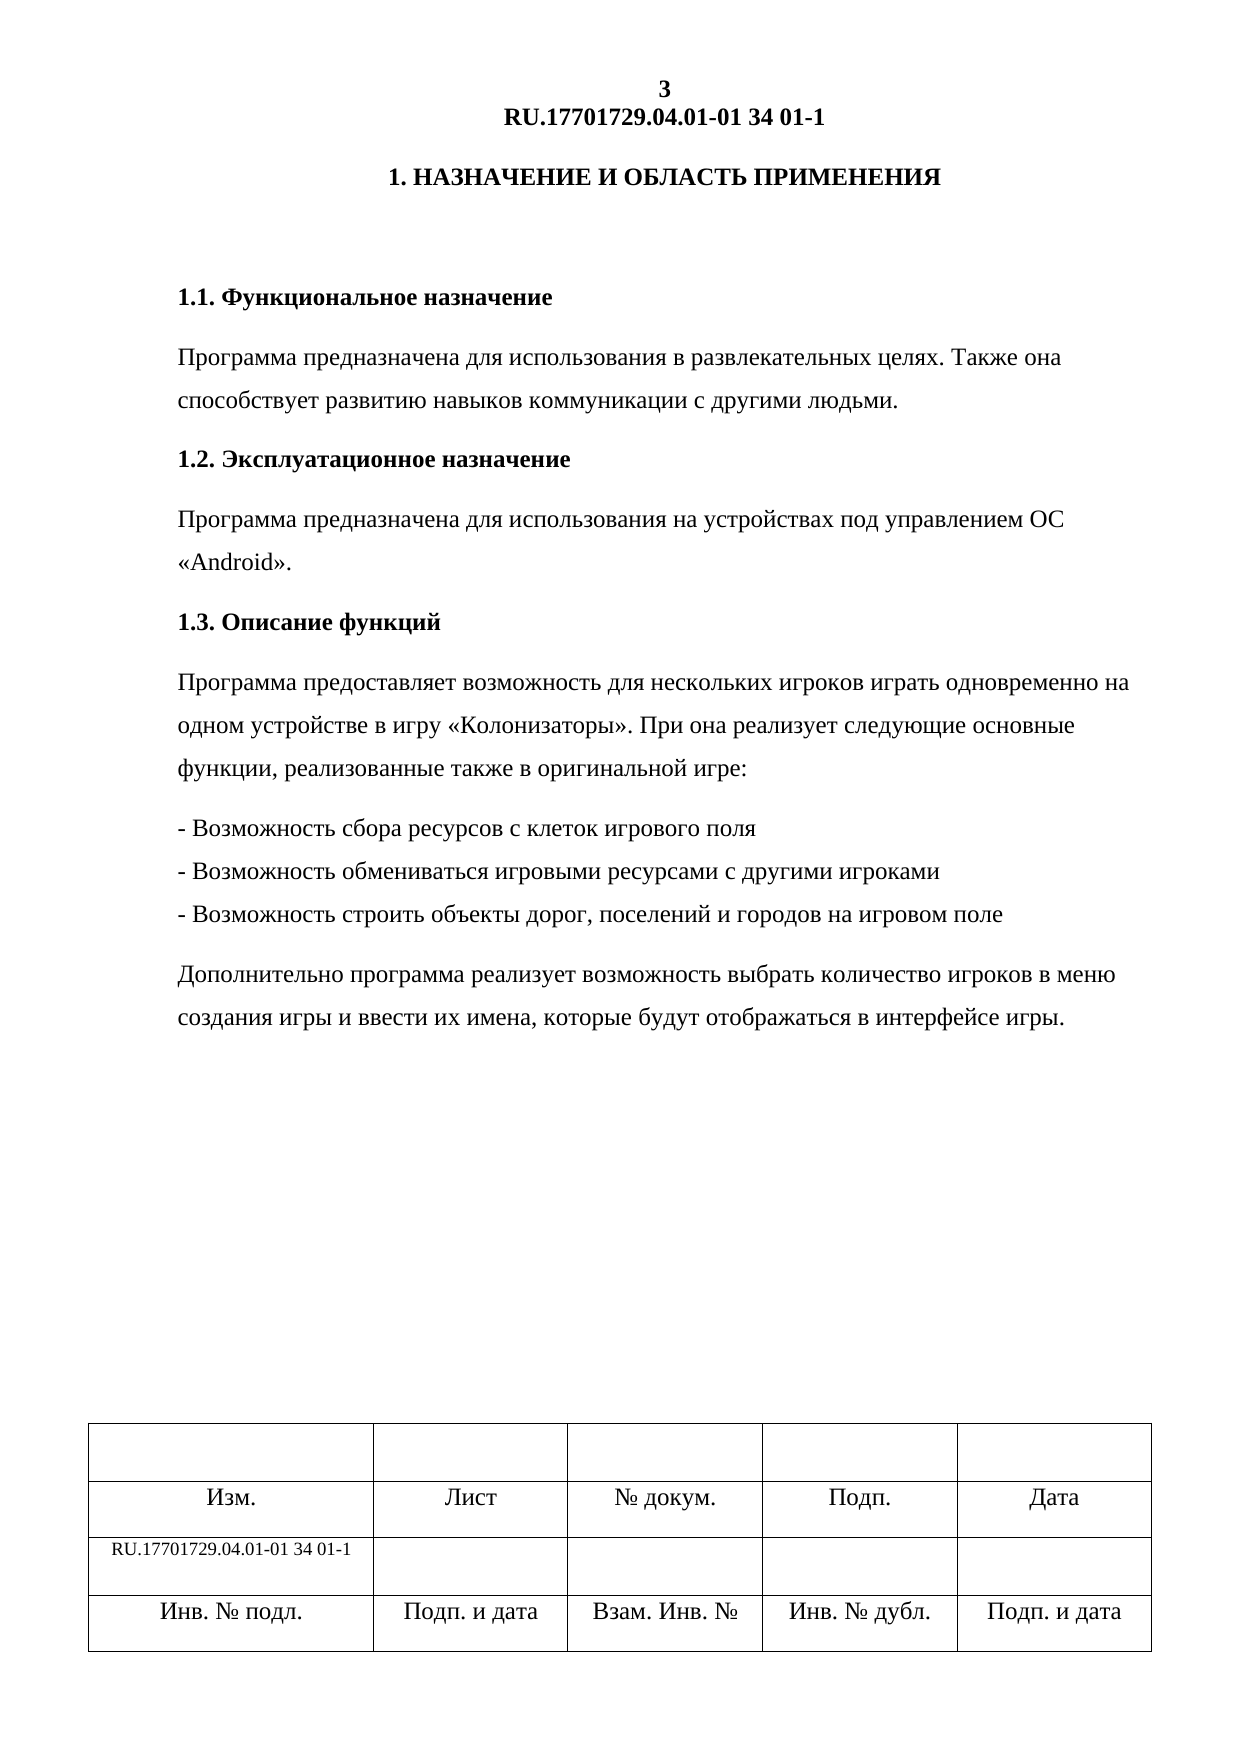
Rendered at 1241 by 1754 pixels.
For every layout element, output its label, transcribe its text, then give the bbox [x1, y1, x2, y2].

text Программа предназначена для использования в развлекательных целях. Также она способствует развитию навыков коммуникации с другими людьми. [177, 342, 1152, 413]
text 1. НАЗНАЧЕНИЕ И ОБЛАСТЬ ПРИМЕНЕНИЯ [177, 162, 1152, 191]
text Дополнительно программа реализует возможность выбрать количество игроков в меню создания игры и ввести их имена, которые будут отображаться в интерфейсе игры. [177, 959, 1152, 1031]
text - Возможность сбора ресурсов с клеток игрового поля - Возможность обмениваться игровыми ресурсами с другими игроками - Возможность строить объекты дорог, поселений и городов на игровом поле [177, 813, 1152, 928]
text Программа предназначена для использования на устройствах под управлением ОС «Android». [177, 504, 1152, 576]
text Программа предоставляет возможность для нескольких игроков играть одновременно на одном устройстве в игру «Колонизаторы». При она реализует следующие основные функции, реализованные также в оригинальной игре: [177, 667, 1152, 782]
text 1.1. Функциональное назначение [177, 282, 1152, 311]
text 1.2. Эксплуатационное назначение [177, 444, 1152, 473]
text 1.3. Описание функций [177, 607, 1152, 636]
